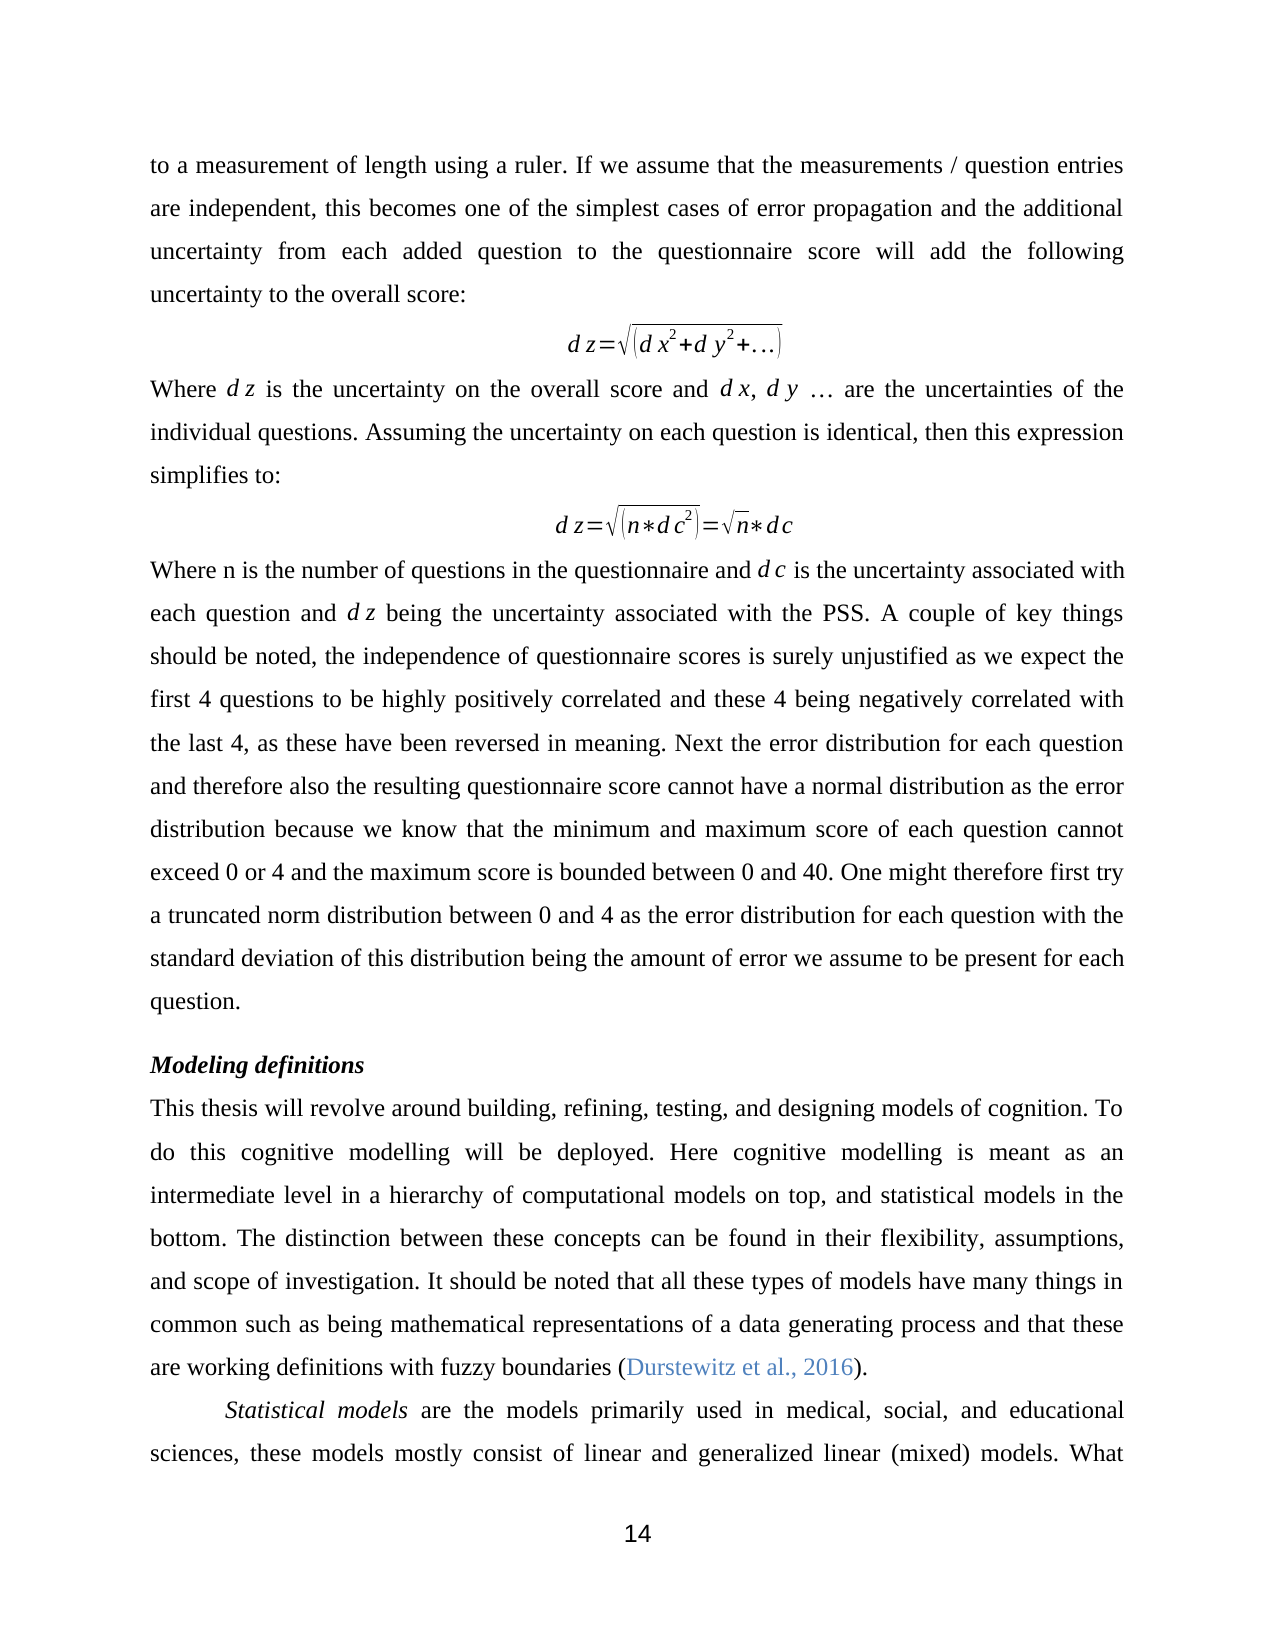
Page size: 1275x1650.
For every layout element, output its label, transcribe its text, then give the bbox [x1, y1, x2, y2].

subtitle Modeling definitions [150, 1050, 1125, 1079]
text Where n is the number of questions in the questionnaire and is the uncertainty associated with each question and being the uncertainty associated with the PSS. A couple of key things should be noted, the independence of questionnaire scores is surely unjustified as we expect the first 4 questions to be highly positively correlated and these 4 being negatively correlated with the last 4, as these have been reversed in meaning. Next the error distribution for each question and therefore also the resulting questionnaire score cannot have a normal distribution as the error distribution because we know that the minimum and maximum score of each question cannot exceed 0 or 4 and the maximum score is bounded between 0 and 40. One might therefore first try a truncated norm distribution between 0 and 4 as the error distribution for each question with the standard deviation of this distribution being the amount of error we assume to be present for each question. [150, 555, 1125, 1015]
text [150, 150, 1125, 308]
text This thesis will revolve around building, refining, testing, and designing models of cognition. To do this cognitive modelling will be deployed. Here cognitive modelling is meant as an intermediate level in a hierarchy of computational models on top, and statistical models in the bottom. The distinction between these concepts can be found in their flexibility, assumptions, and scope of investigation. It should be noted that all these types of models have many things in common such as being mathematical representations of a data generating process and that these are working definitions with fuzzy boundaries (Durstewitz et al., 2016). [150, 1093, 1125, 1381]
text Where is the uncertainty on the overall score and , … are the uncertainties of the individual questions. Assuming the uncertainty on each question is identical, then this expression simplifies to: [150, 374, 1125, 489]
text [150, 1395, 1125, 1467]
